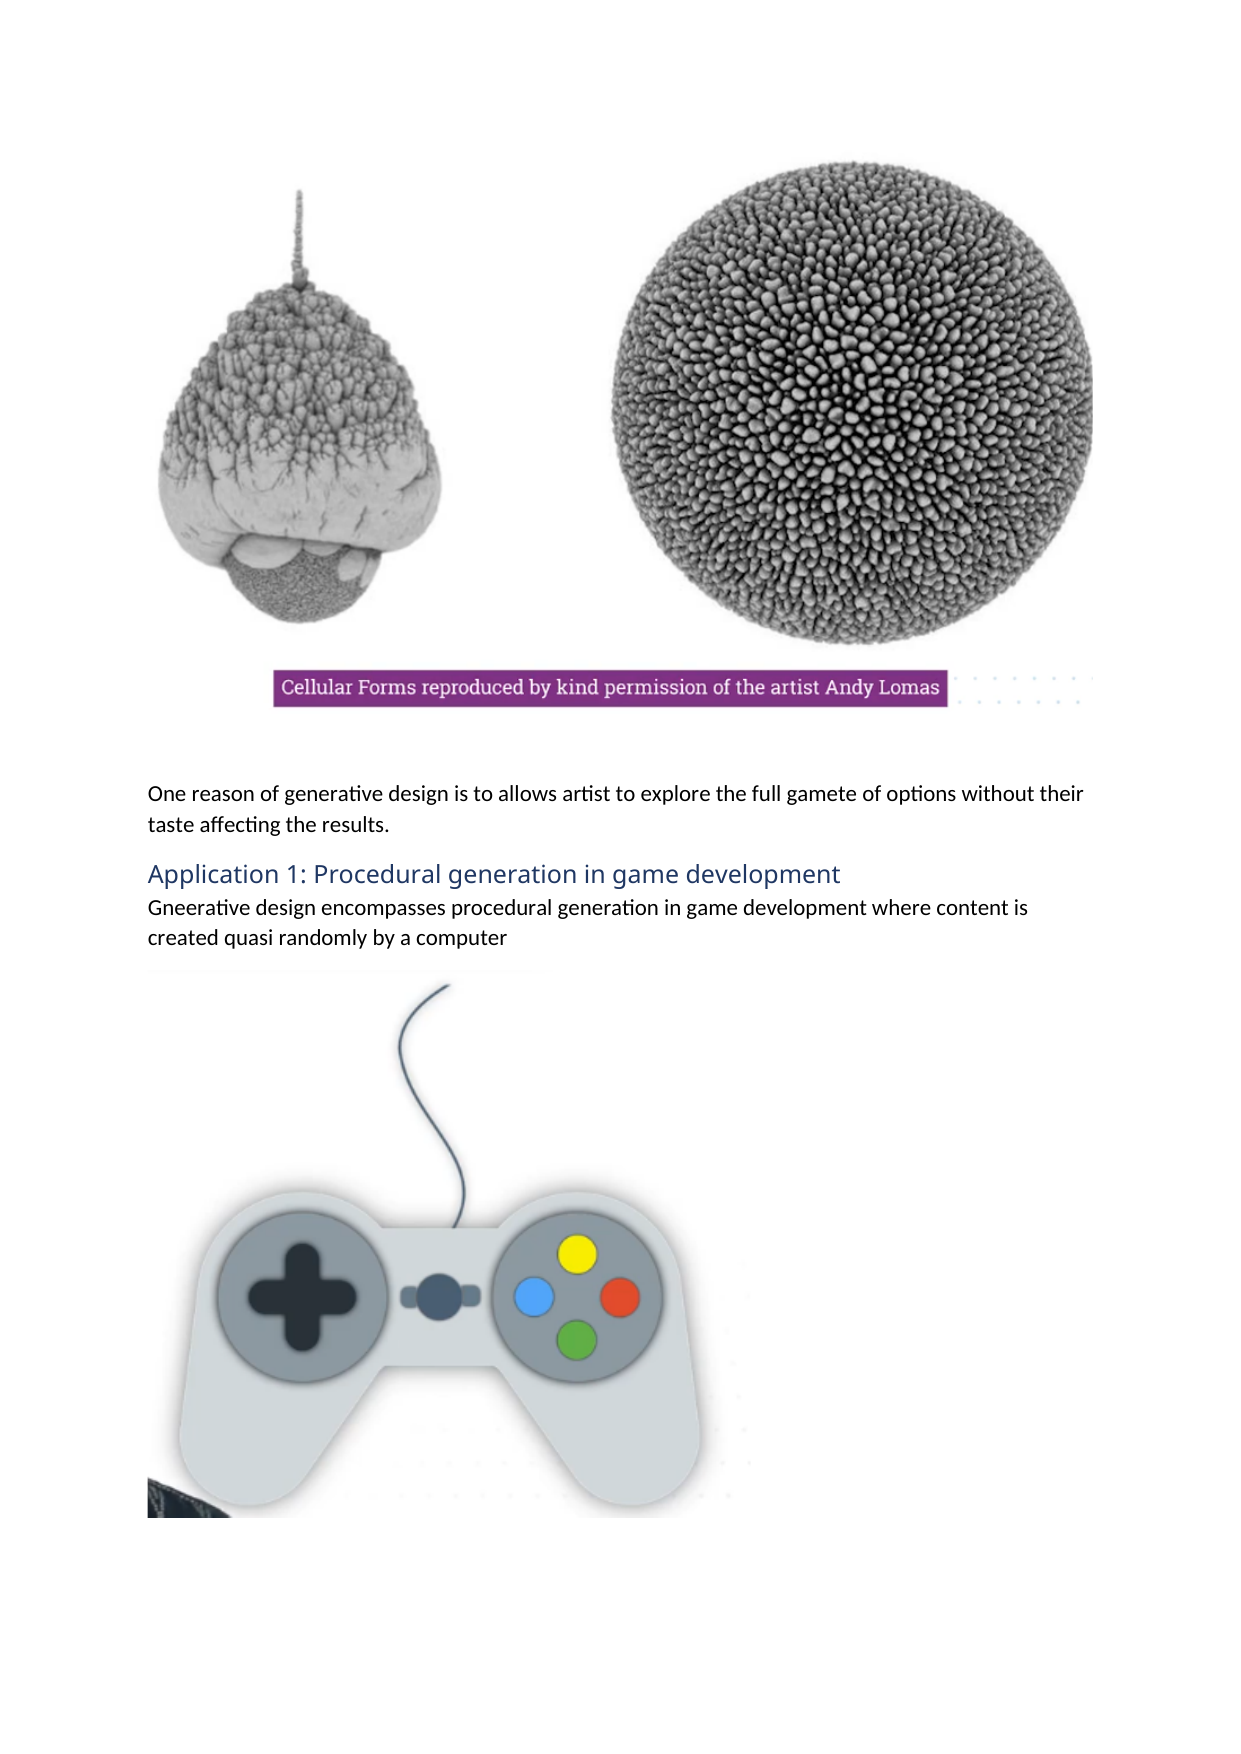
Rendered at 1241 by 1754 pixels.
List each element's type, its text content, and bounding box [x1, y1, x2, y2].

text One reason of generative design is to allows artist to explore the full gamete of options without their taste affecting the results. [148, 779, 1093, 838]
picture [147, 970, 751, 1518]
picture [147, 147, 1093, 714]
text Gneerative design encompasses procedural generation in game development where content is created quasi randomly by a computer [148, 893, 1093, 952]
subtitle Application 1: Procedural generation in game development [148, 857, 1093, 891]
